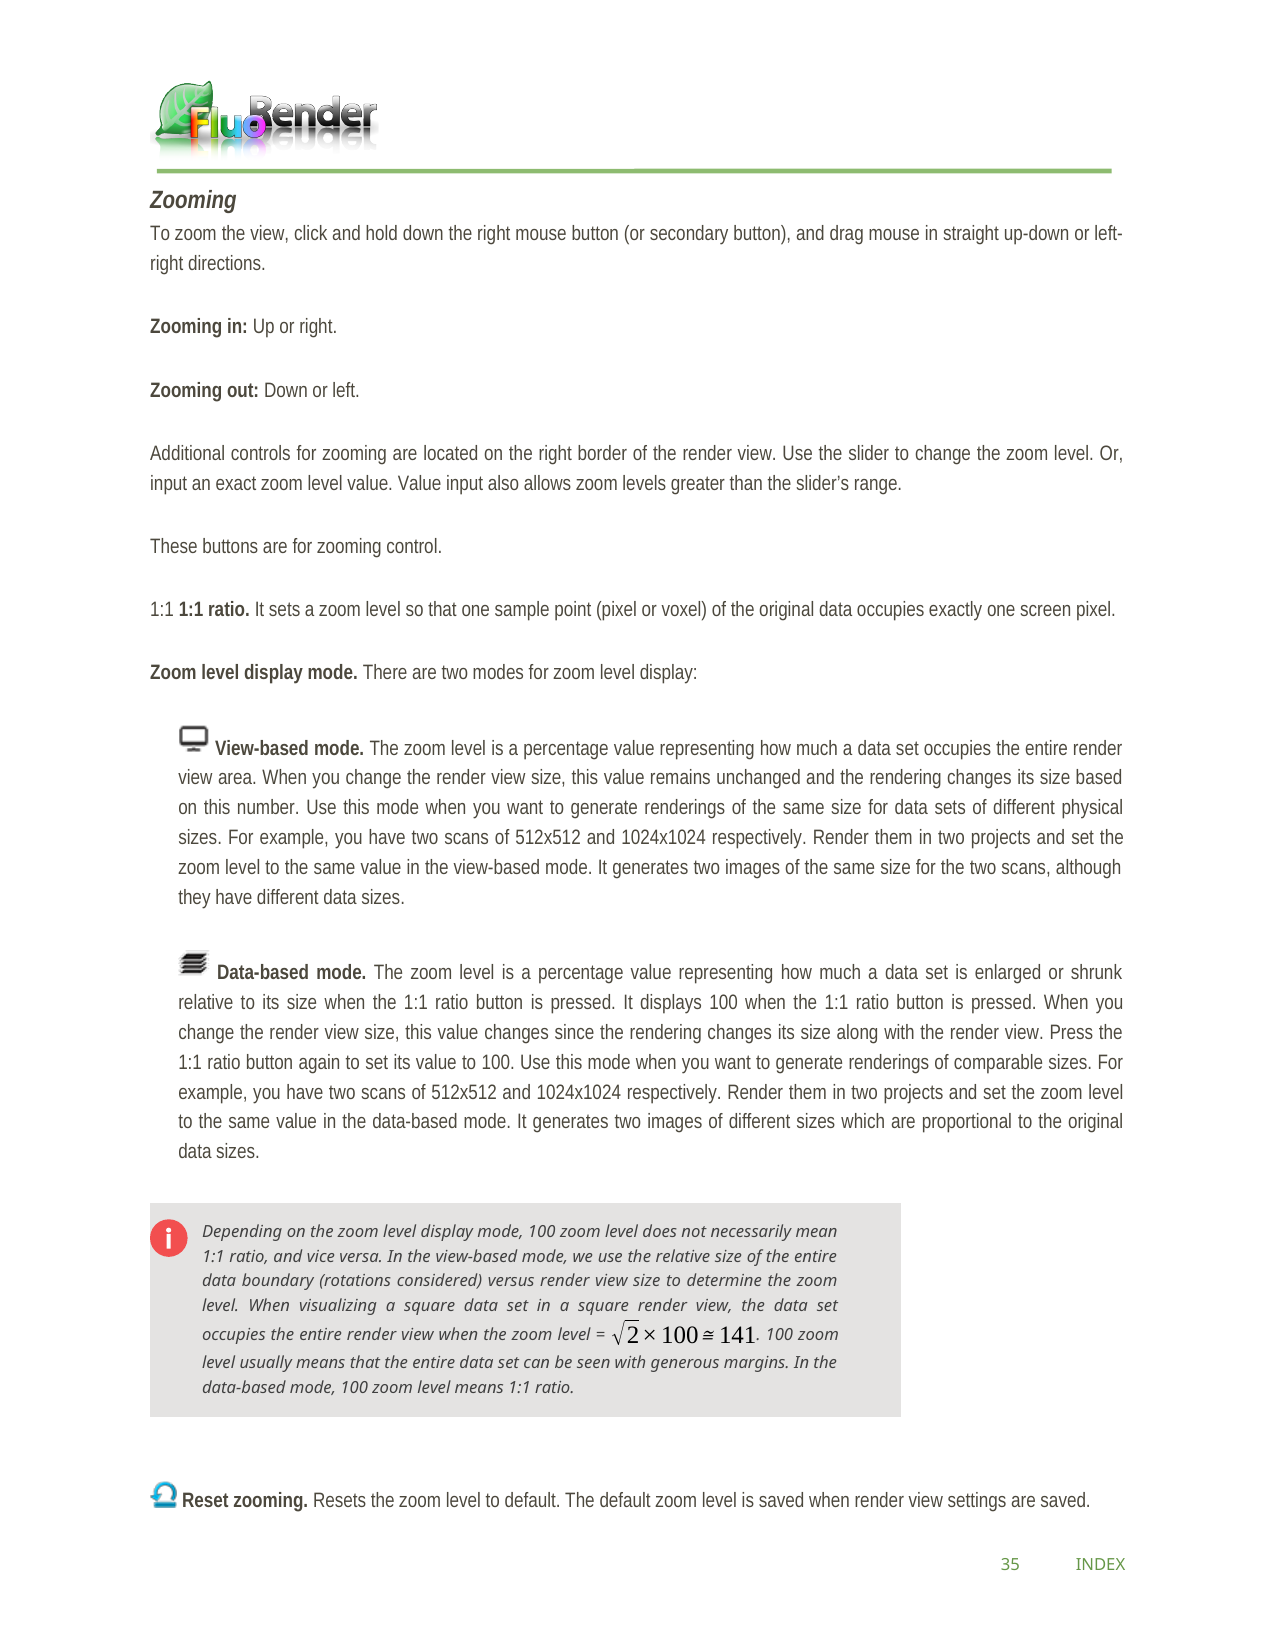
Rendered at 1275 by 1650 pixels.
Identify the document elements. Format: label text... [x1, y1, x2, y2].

picture [150, 75, 379, 162]
subtitle Zooming [150, 185, 1125, 214]
picture [178, 948, 210, 980]
table_header Depending on the zoom level display mode, 100 zoom level does not necessarily mean 1:1 ratio, and vice versa. In the view-based mode, we use the relative size of the entire data boundary (rotations considered) versus render view size to determine the zoom level. When visualizing a square data set in a square render view, the data set occupies the entire render view when the zoom level = . 100 zoom level usually means that the entire data set can be seen with generous margins. In the data-based mode, 100 zoom level means 1:1 ratio. [202, 1203, 901, 1417]
picture [150, 1480, 177, 1508]
text Reset zooming. Resets the zoom level to default. The default zoom level is saved when render view settings are saved. [150, 1480, 1125, 1512]
text Data-based mode. The zoom level is a percentage value representing how much a data set is enlarged or shrunk relative to its size when the 1:1 ratio button is pressed. It displays 100 when the 1:1 ratio button is pressed. When you change the render view size, this value changes since the rendering changes its size along with the render view. Press the 1:1 ratio button again to set its value to 100. Use this mode when you want to generate renderings of comparable sizes. For example, you have two scans of 512x512 and 1024x1024 respectively. Render them in two projects and set the zoom level to the same value in the data-based mode. It generates two images of different sizes which are proportional to the original data sizes. [178, 948, 1125, 1163]
text View-based mode. The zoom level is a percentage value representing how much a data set occupies the entire render view area. When you change the render view size, this value remains unchanged and the rendering changes its size based on this number. Use this mode when you want to generate renderings of the same size for data sets of different physical sizes. For example, you have two scans of 512x512 and 1024x1024 respectively. Render them in two projects and set the zoom level to the same value in the view-based mode. It generates two images of the same size for the two scans, although they have different data sizes. [178, 723, 1125, 909]
text These buttons are for zooming control. [150, 534, 1125, 558]
text Zooming in: Up or right. [150, 314, 1125, 338]
text To zoom the view, click and hold down the right mouse button (or secondary button), and drag mouse in straight up-down or left-right directions. [150, 221, 1125, 275]
picture [178, 723, 210, 755]
table_header [150, 1203, 202, 1417]
text Zoom level display mode. There are two modes for zoom level display: [150, 660, 1125, 684]
text 1:1 1:1 ratio. It sets a zoom level so that one sample point (pixel or voxel) of the original data occupies exactly one screen pixel. [150, 597, 1125, 621]
text Zooming out: Down or left. [150, 377, 1125, 401]
text Additional controls for zooming are located on the right border of the render view. Use the slider to change the zoom level. Or, input an exact zoom level value. Value input also allows zoom levels greater than the slider’s range. [150, 441, 1125, 494]
